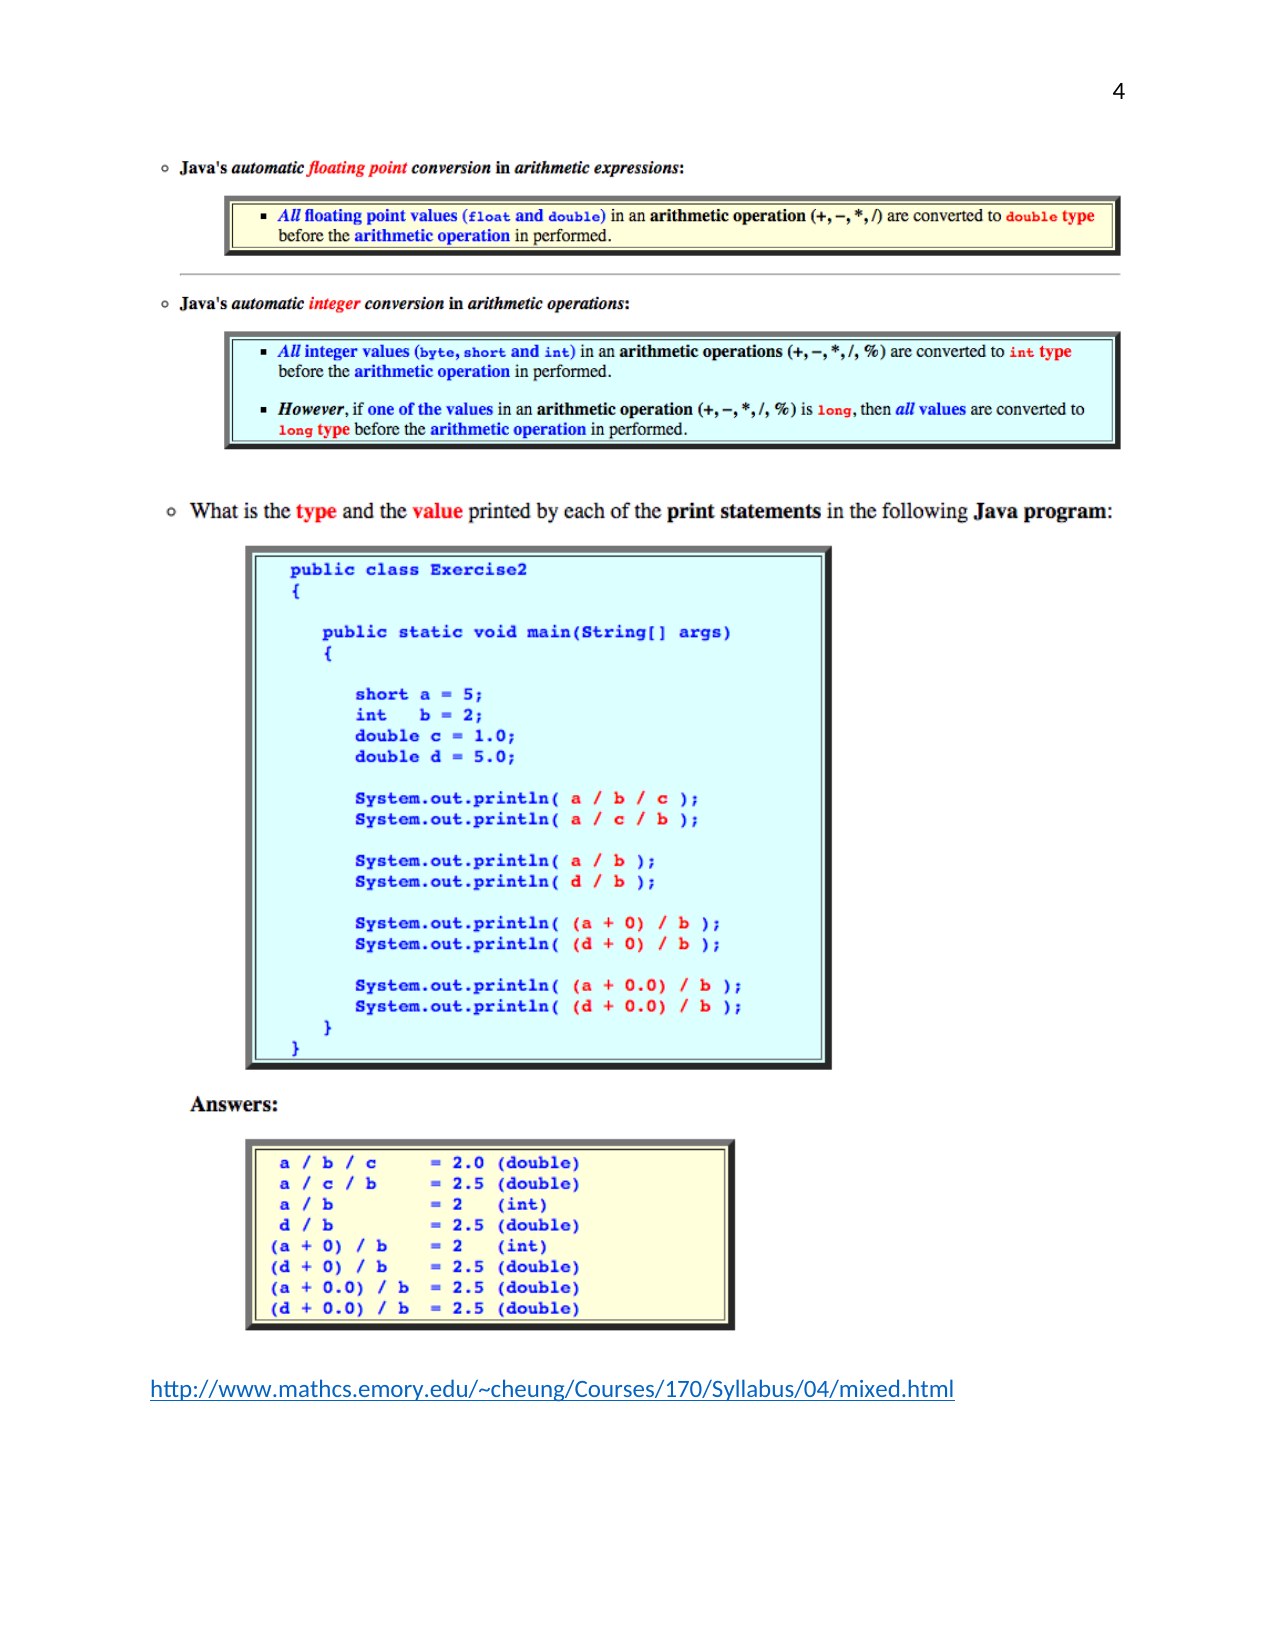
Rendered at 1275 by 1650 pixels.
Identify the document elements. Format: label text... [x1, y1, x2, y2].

picture [150, 486, 1124, 1343]
text http://www.mathcs.emory.edu/~cheung/Courses/170/Syllabus/04/mixed.html [150, 1373, 1125, 1404]
picture [150, 150, 1124, 456]
